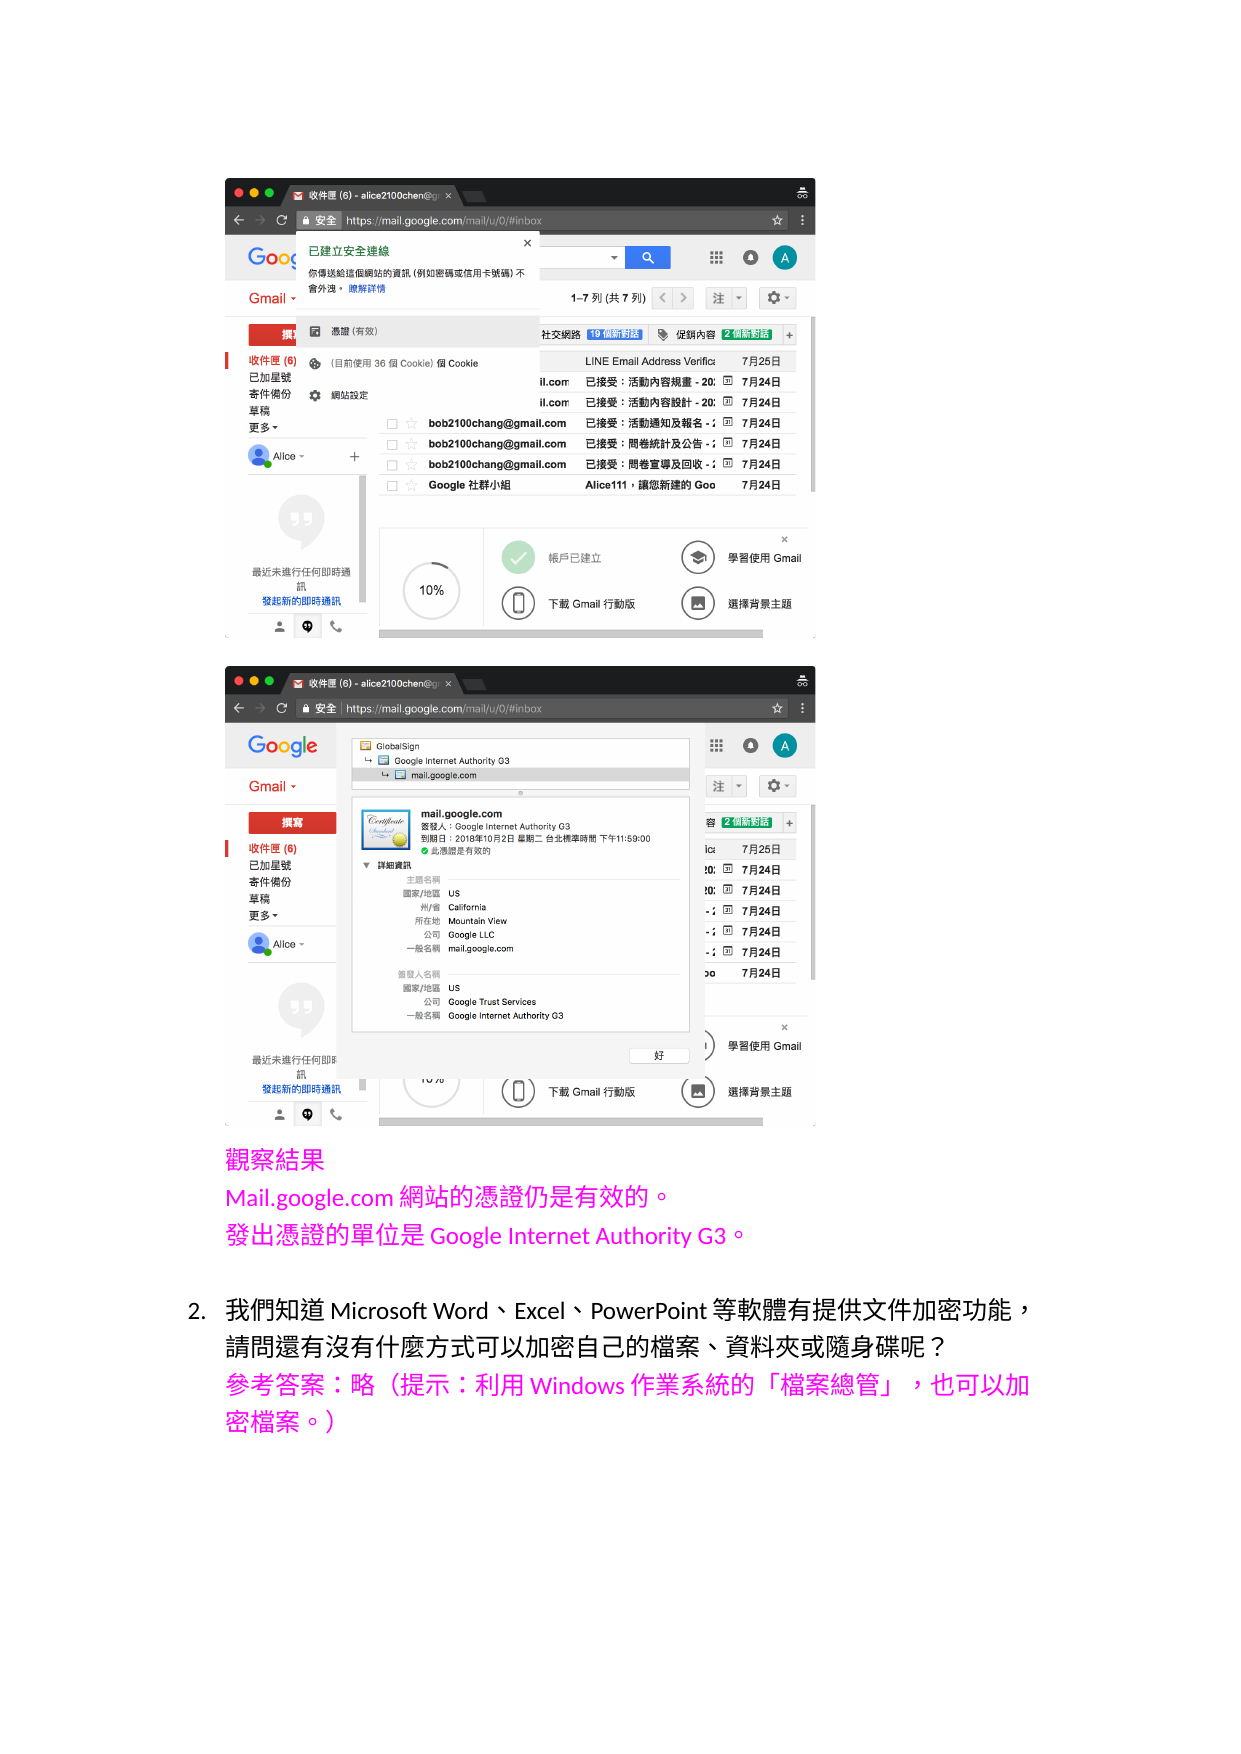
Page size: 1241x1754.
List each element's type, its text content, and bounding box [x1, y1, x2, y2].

picture [225, 178, 816, 638]
text 發出憑證的單位是Google Internet Authority G3。 [225, 1214, 1053, 1252]
text Mail.google.com網站的憑證仍是有效的。 [225, 1177, 1053, 1214]
list 我們知道Microsoft Word、Excel、PowerPoint等軟體有提供文件加密功能，請問還有沒有什麼方式可以加密自己的檔案、資料夾或隨身碟呢？ [187, 1289, 1053, 1364]
picture [225, 666, 816, 1126]
list 參考答案：略（提示：利用Windows作業系統的「檔案總管」，也可以加密檔案。） [225, 1364, 1053, 1439]
text 觀察結果 [225, 1139, 1053, 1177]
